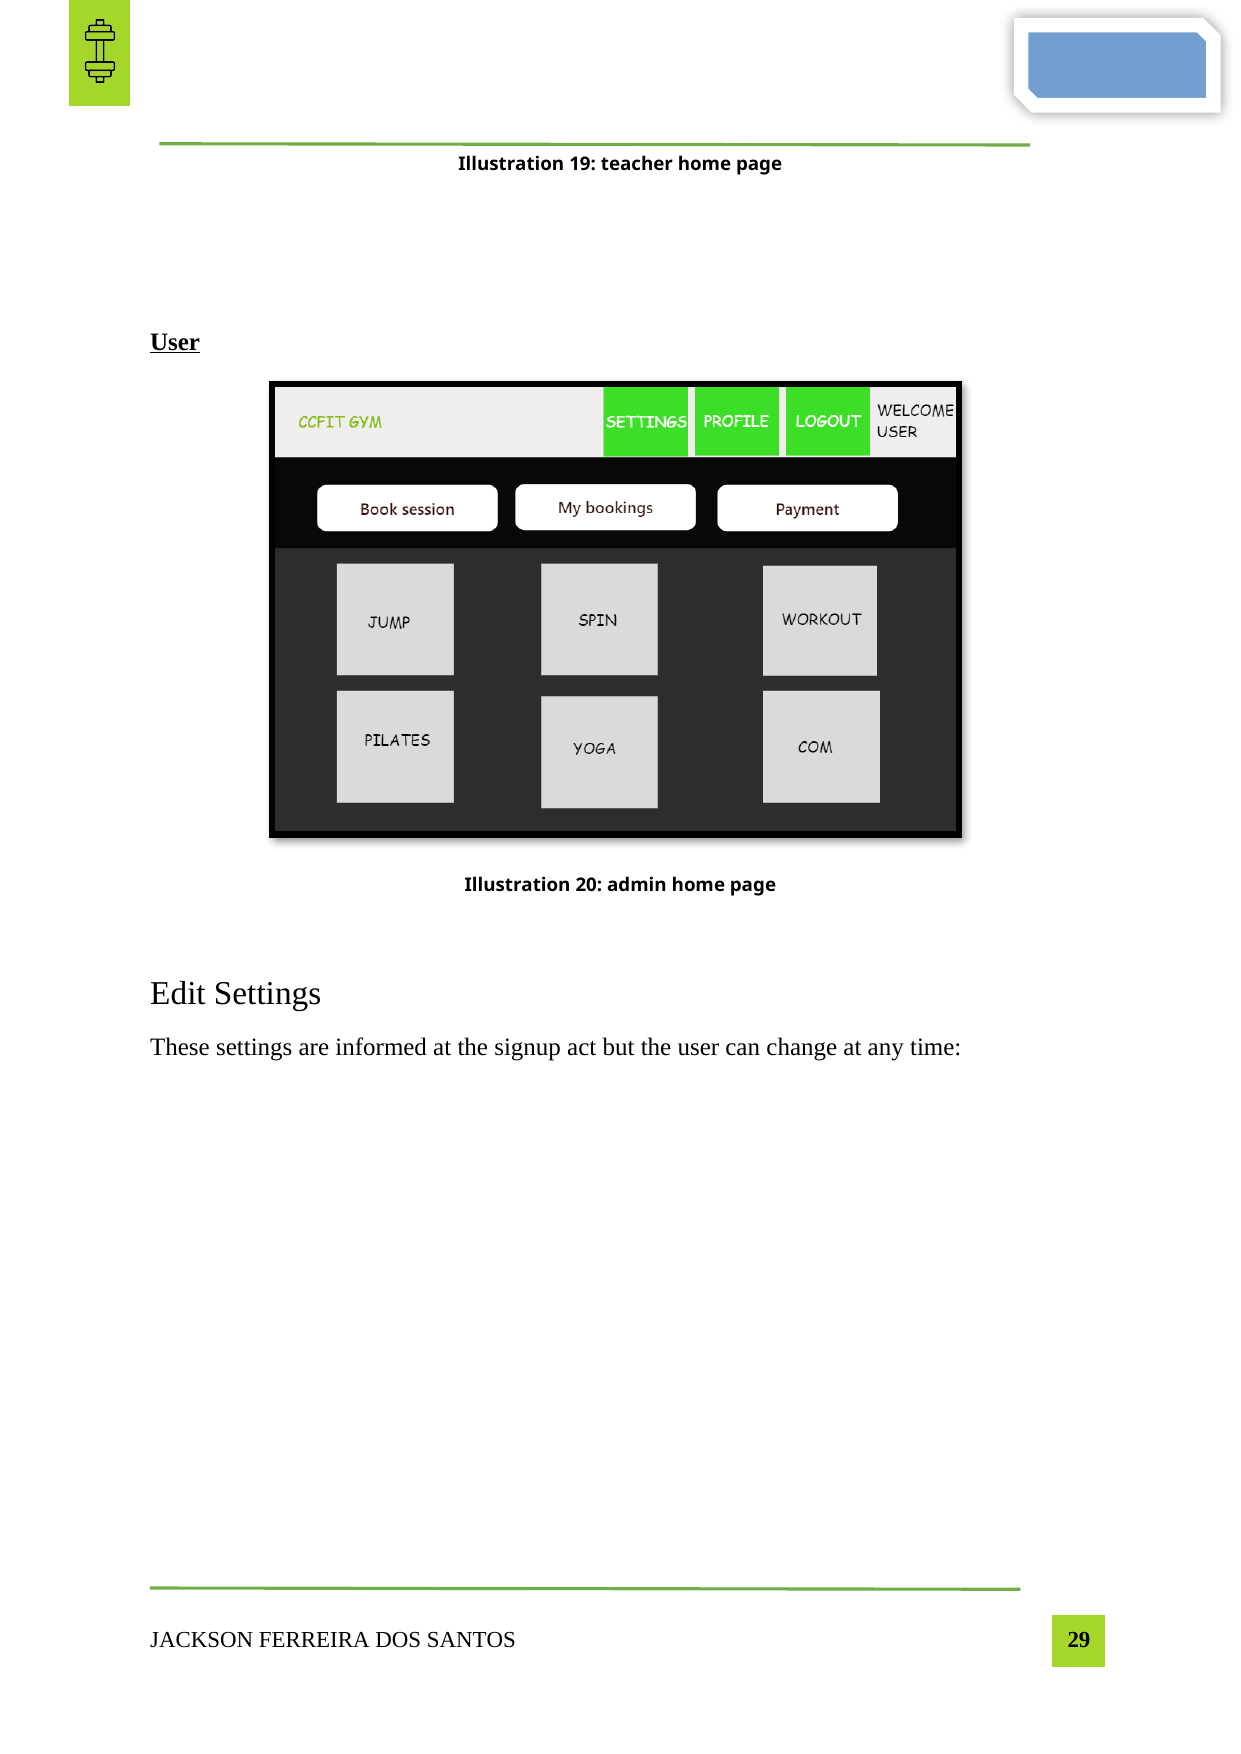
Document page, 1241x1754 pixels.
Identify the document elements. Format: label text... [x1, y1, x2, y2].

text Illustration 19: teacher home page [150, 150, 1090, 176]
picture [275, 387, 956, 831]
text Edit Settings [150, 974, 1090, 1012]
text Illustration 20: admin home page [150, 871, 1090, 897]
picture [68, 19, 132, 83]
text These settings are informed at the signup act but the user can change at any time: [150, 1032, 1090, 1060]
text User [150, 327, 1090, 355]
